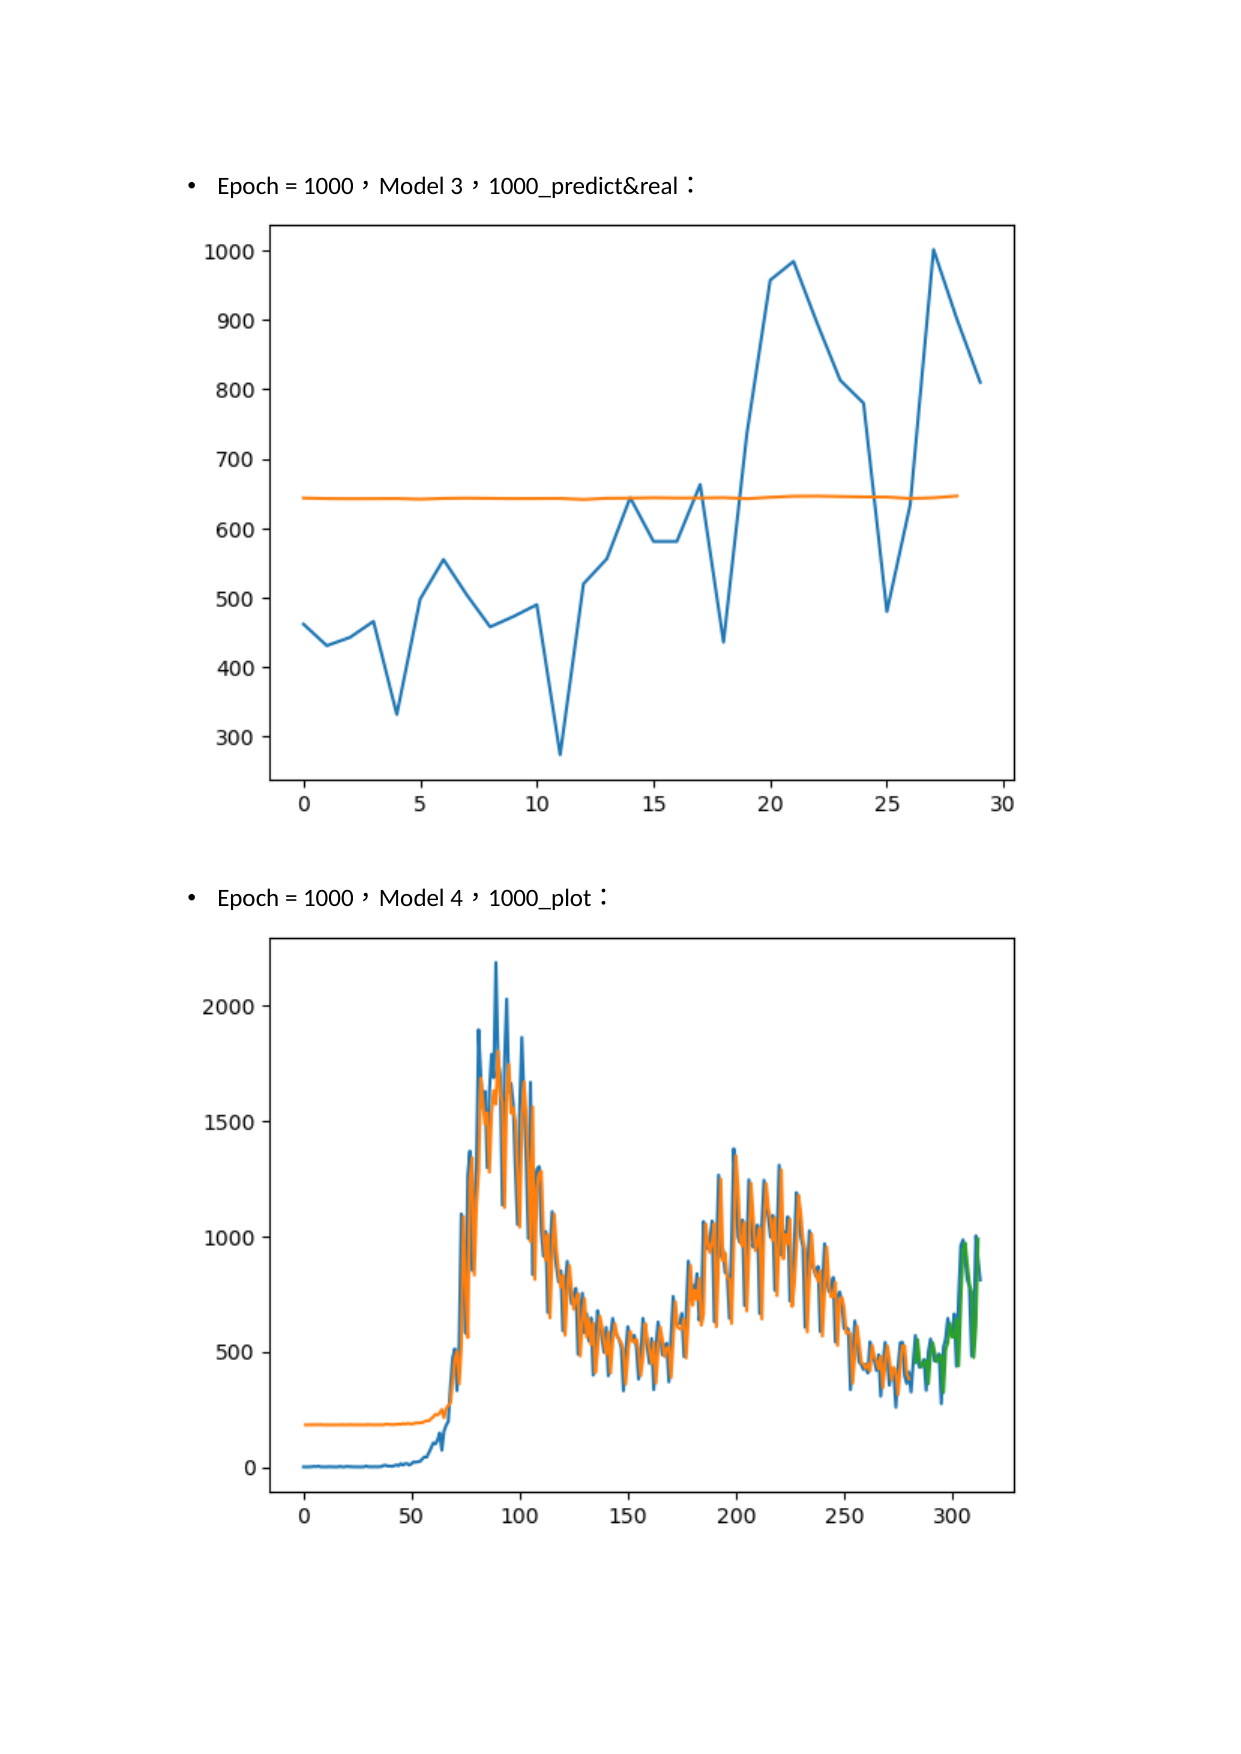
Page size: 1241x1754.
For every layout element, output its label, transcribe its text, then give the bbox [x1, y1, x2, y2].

list Epoch = 1000，Model 4，1000_plot： [187, 877, 1053, 914]
list Epoch = 1000，Model 3，1000_predict&real： [187, 164, 1053, 202]
picture [187, 211, 1032, 831]
picture [187, 923, 1029, 1543]
